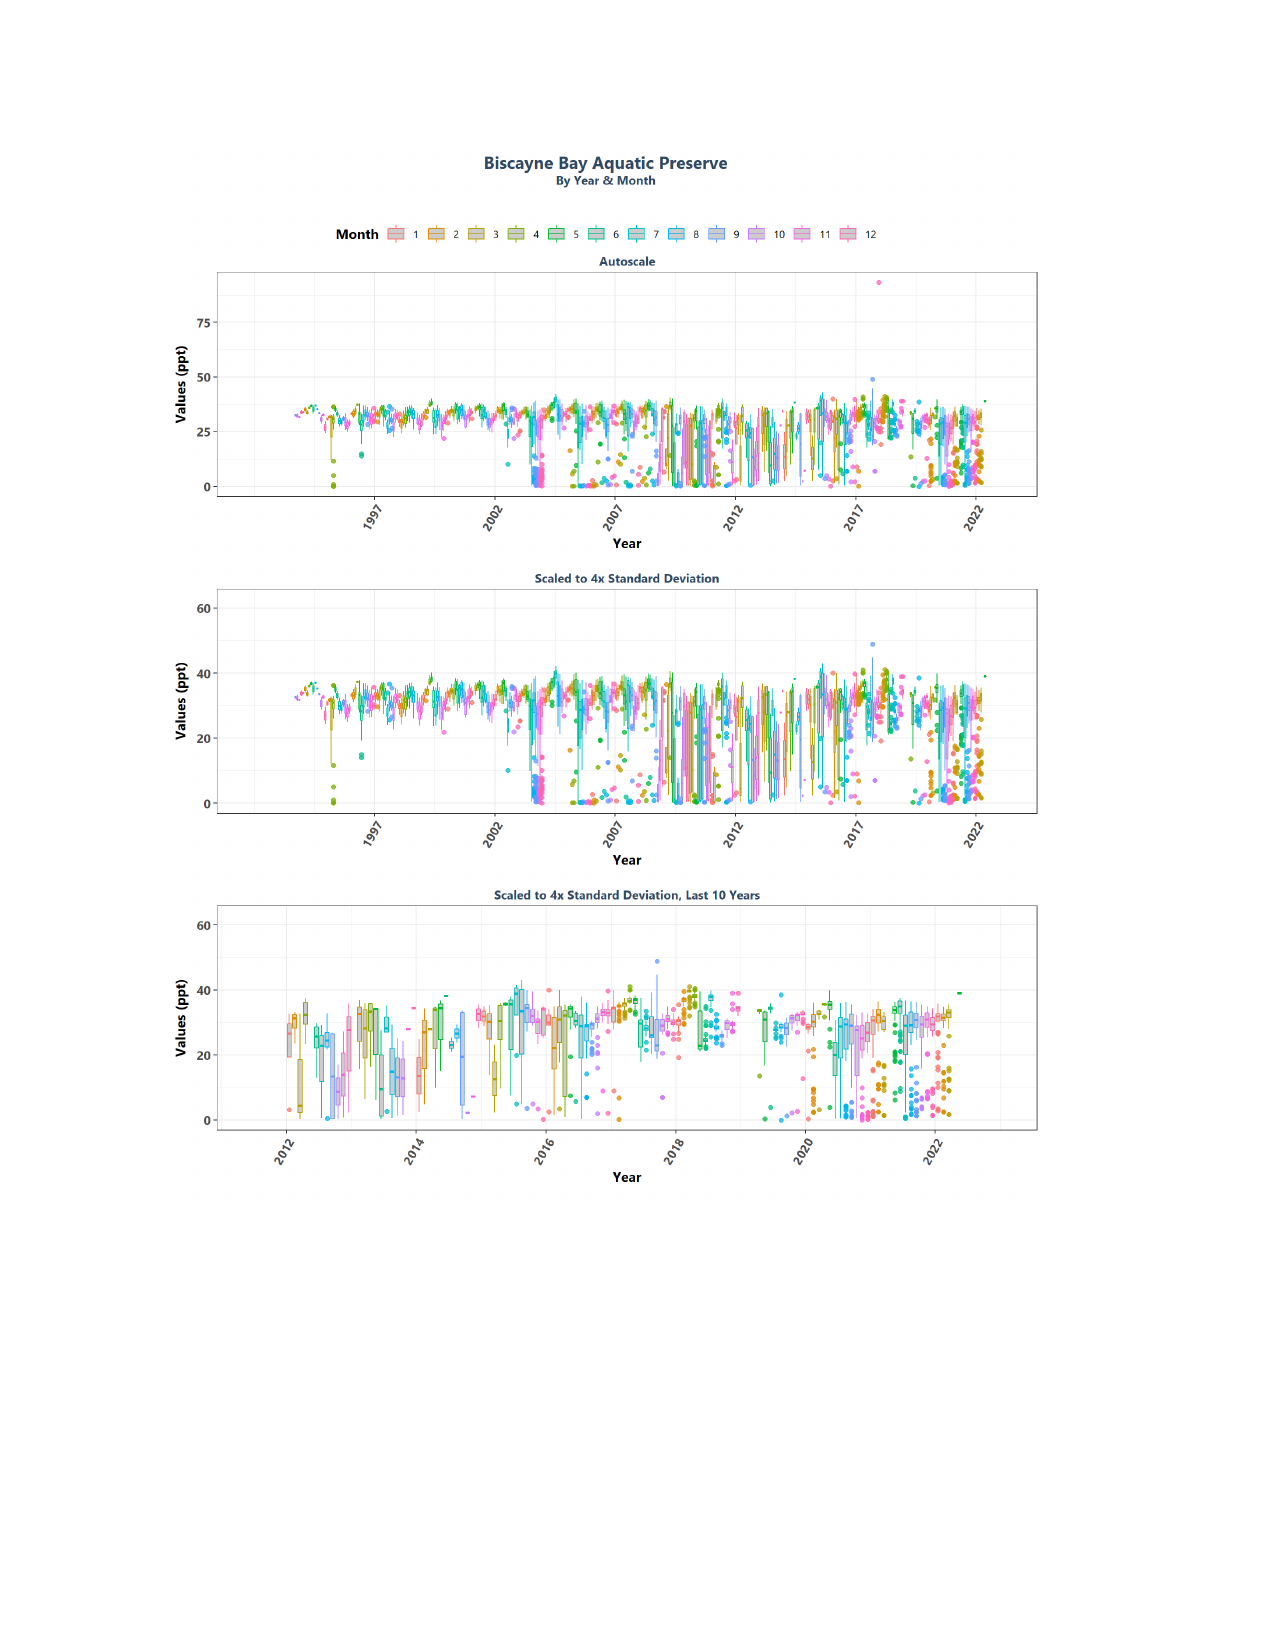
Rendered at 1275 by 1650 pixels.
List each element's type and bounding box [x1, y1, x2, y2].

picture [168, 150, 1044, 1200]
